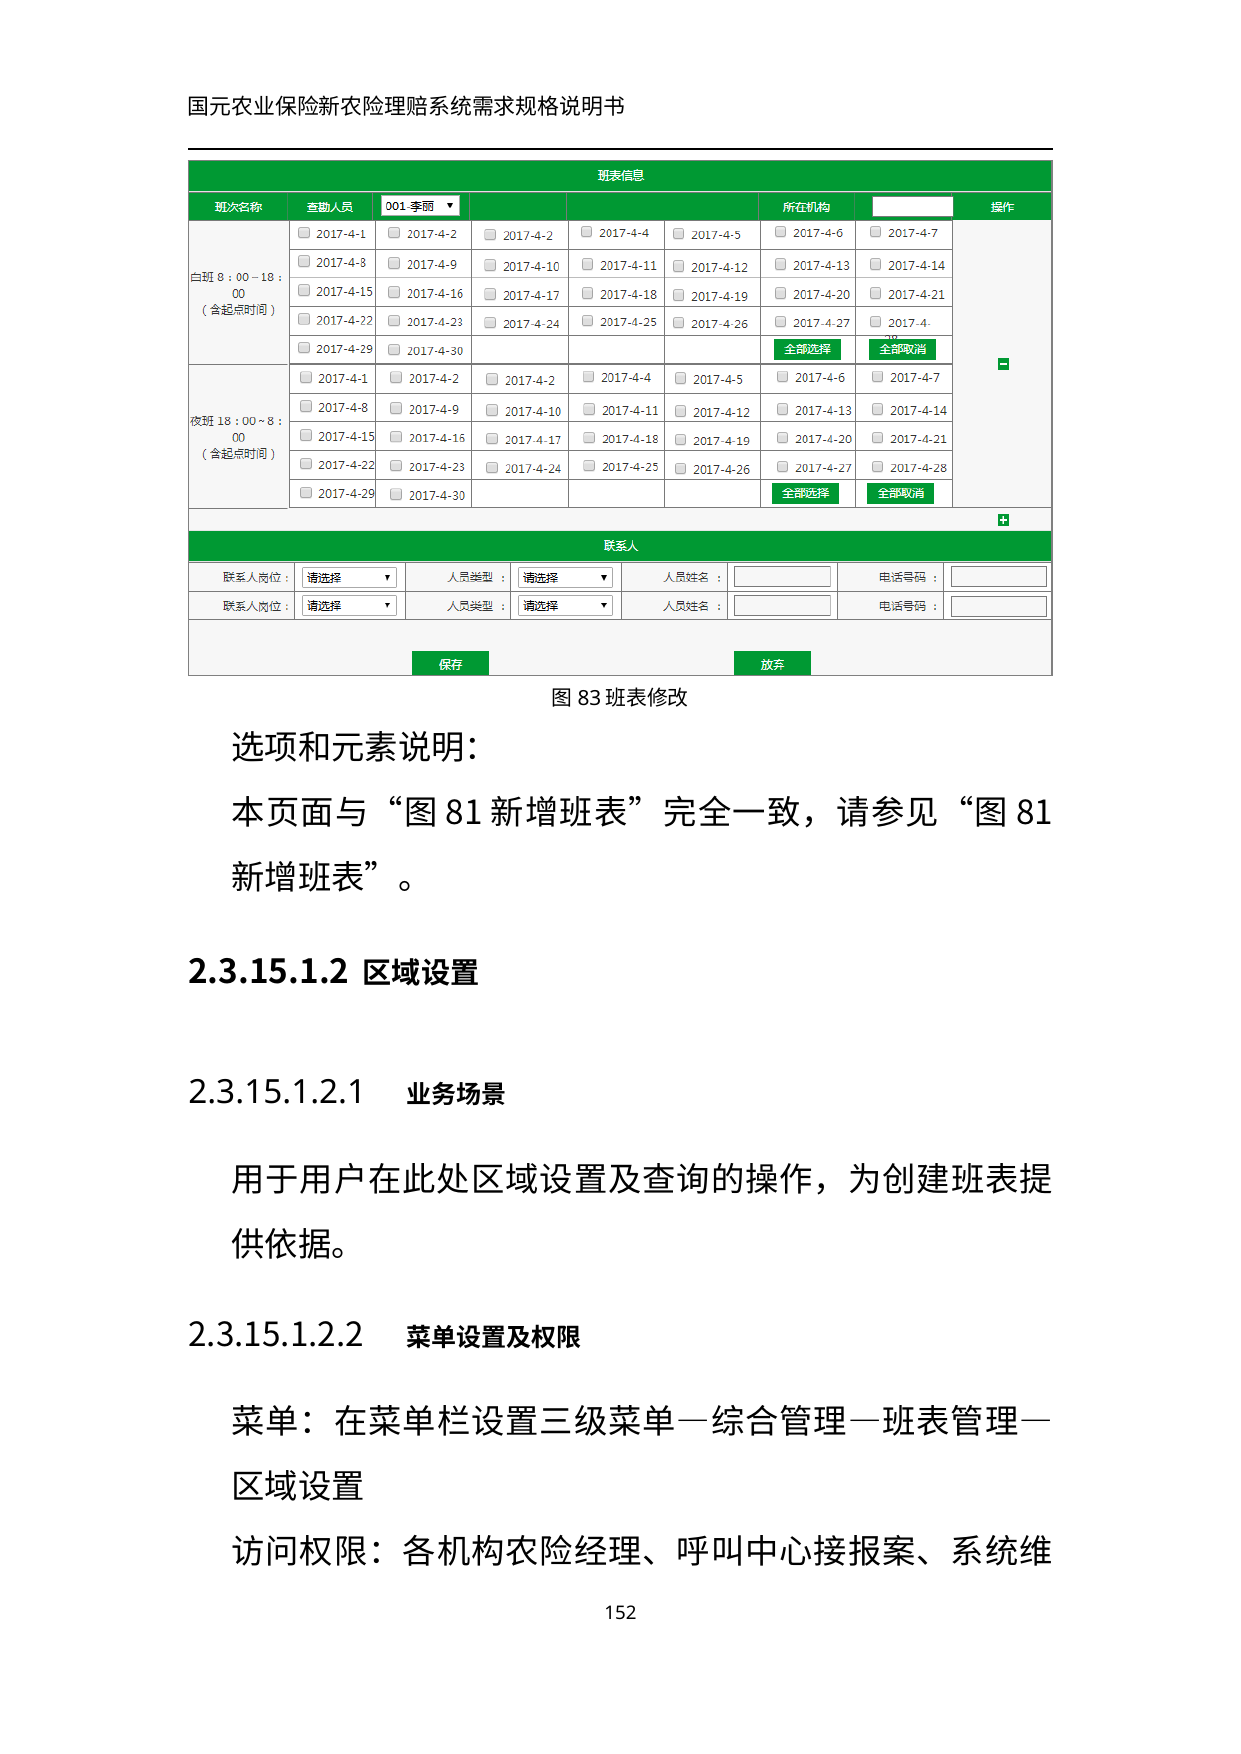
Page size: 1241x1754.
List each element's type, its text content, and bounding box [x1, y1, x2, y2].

text 图 83班表修改 [187, 680, 1053, 712]
text 本页面与“图81新增班表”完全一致，请参见“图81新增班表”。 [231, 777, 1053, 907]
subtitle 菜单设置及权限 [188, 1299, 1053, 1364]
text 用于用户在此处区域设置及查询的操作，为创建班表提供依据。 [231, 1144, 1053, 1274]
text 菜单：在菜单栏设置三级菜单—综合管理—班表管理—区域设置 [231, 1386, 1053, 1516]
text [231, 1516, 1053, 1581]
text 选项和元素说明： [231, 712, 1053, 777]
subtitle 区域设置 [188, 936, 1053, 1001]
subtitle 业务场景 [188, 1058, 1053, 1123]
picture [189, 161, 1051, 675]
